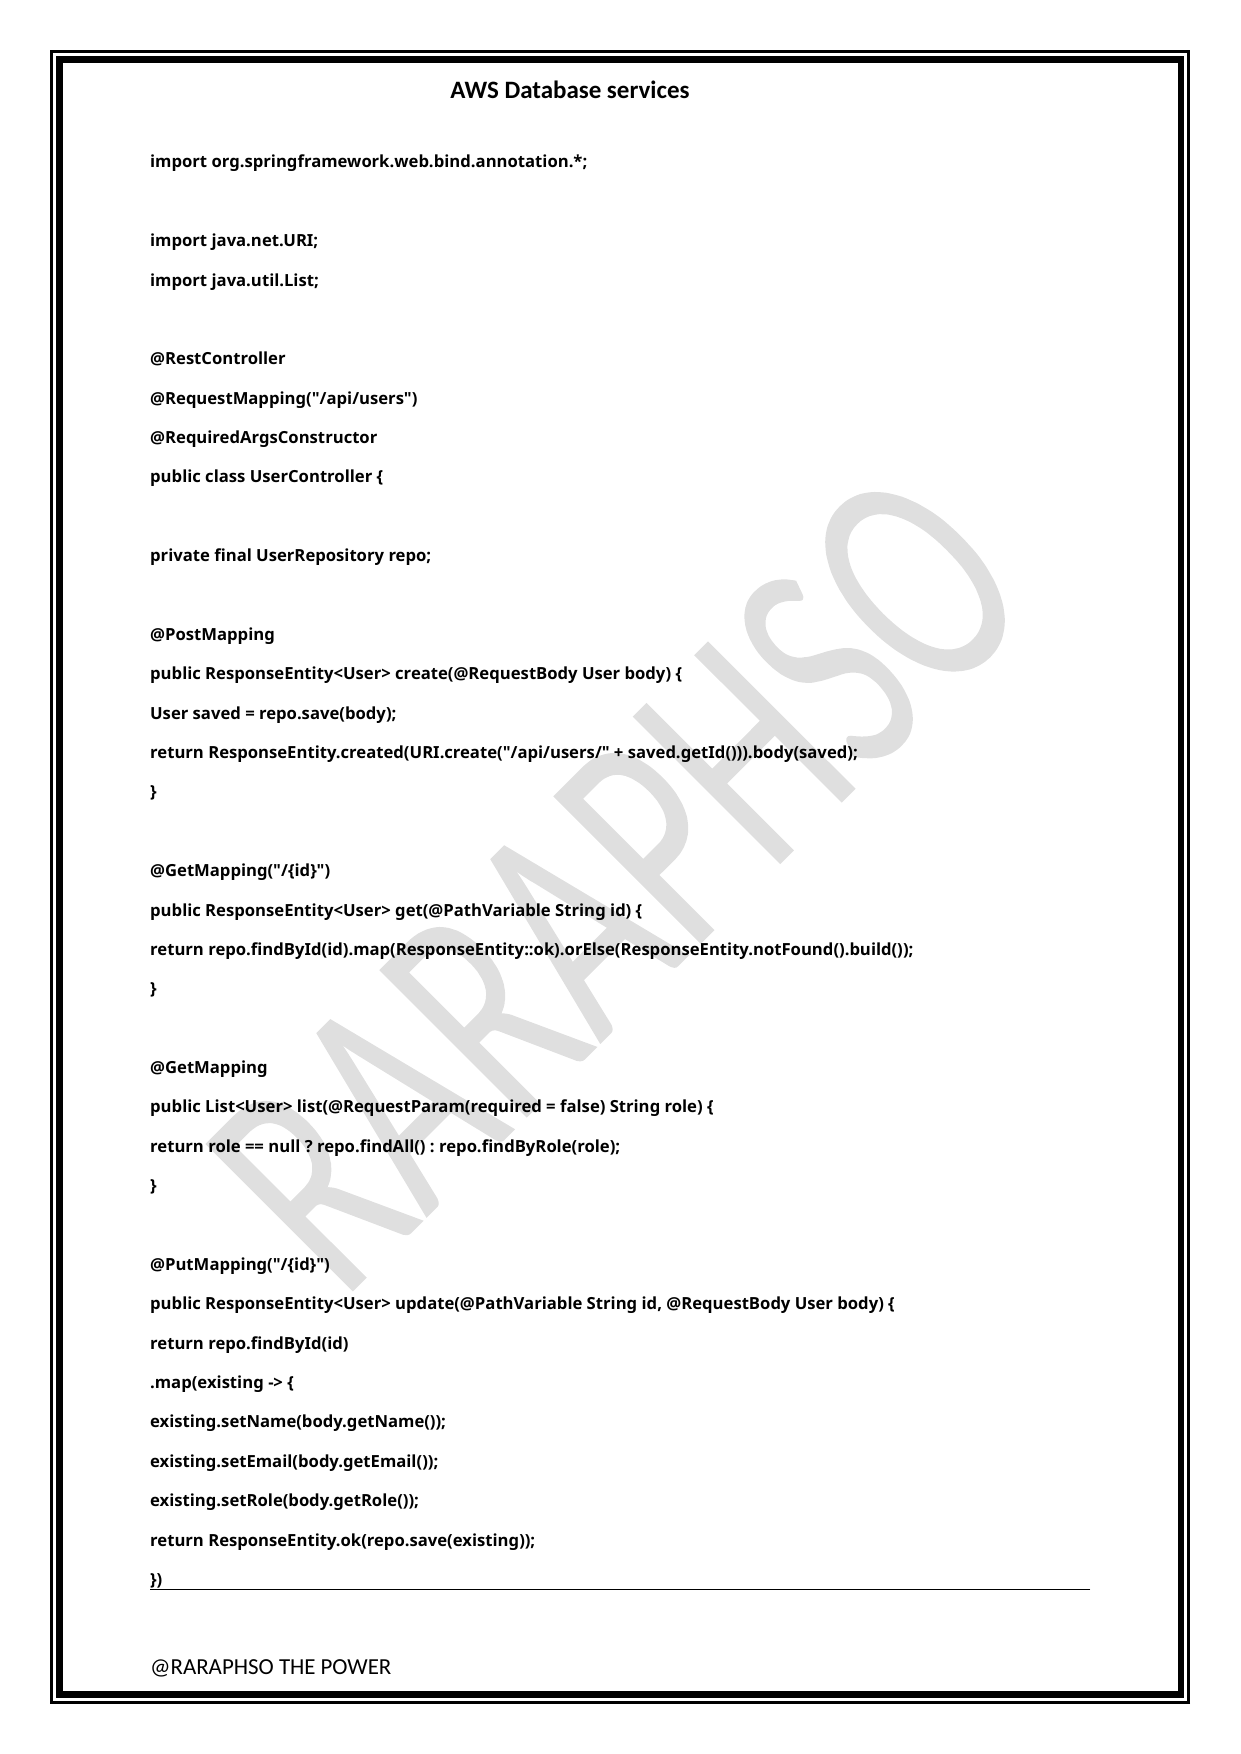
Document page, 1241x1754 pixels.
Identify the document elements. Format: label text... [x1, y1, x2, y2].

text @PostMapping [150, 622, 1090, 645]
text } [150, 1174, 1090, 1196]
text @RestController [150, 347, 1090, 369]
text public ResponseEntity<User> get(@PathVariable String id) { [150, 898, 1090, 921]
text import java.util.List; [150, 268, 1090, 291]
text @GetMapping [150, 1056, 1090, 1078]
text @RequiredArgsConstructor [150, 426, 1090, 448]
text } [150, 780, 1090, 803]
text @PutMapping("/{id}") [150, 1252, 1090, 1275]
text return repo.findById(id) [150, 1331, 1090, 1354]
text return role == null ? repo.findAll() : repo.findByRole(role); [150, 1134, 1090, 1157]
text public ResponseEntity<User> create(@RequestBody User body) { [150, 662, 1090, 684]
text return ResponseEntity.ok(repo.save(existing)); [150, 1528, 1090, 1551]
text @GetMapping("/{id}") [150, 859, 1090, 881]
text public class UserController { [150, 465, 1090, 488]
text }) [150, 1567, 1090, 1589]
text return repo.findById(id).map(ResponseEntity::ok).orElse(ResponseEntity.notFound().build()); [150, 937, 1090, 960]
text existing.setEmail(body.getEmail()); [150, 1449, 1090, 1472]
text private final UserRepository repo; [150, 544, 1090, 566]
text import java.net.URI; [150, 229, 1090, 251]
text } [150, 977, 1090, 999]
text existing.setRole(body.getRole()); [150, 1489, 1090, 1511]
text .map(existing -> { [150, 1371, 1090, 1393]
text public List<User> list(@RequestParam(required = false) String role) { [150, 1095, 1090, 1118]
text return ResponseEntity.created(URI.create("/api/users/" + saved.getId())).body(saved); [150, 741, 1090, 763]
text import org.springframework.web.bind.annotation.*; [150, 150, 1090, 173]
text existing.setName(body.getName()); [150, 1410, 1090, 1433]
text public ResponseEntity<User> update(@PathVariable String id, @RequestBody User body) { [150, 1292, 1090, 1314]
text @RequestMapping("/api/users") [150, 386, 1090, 409]
text User saved = repo.save(body); [150, 701, 1090, 724]
